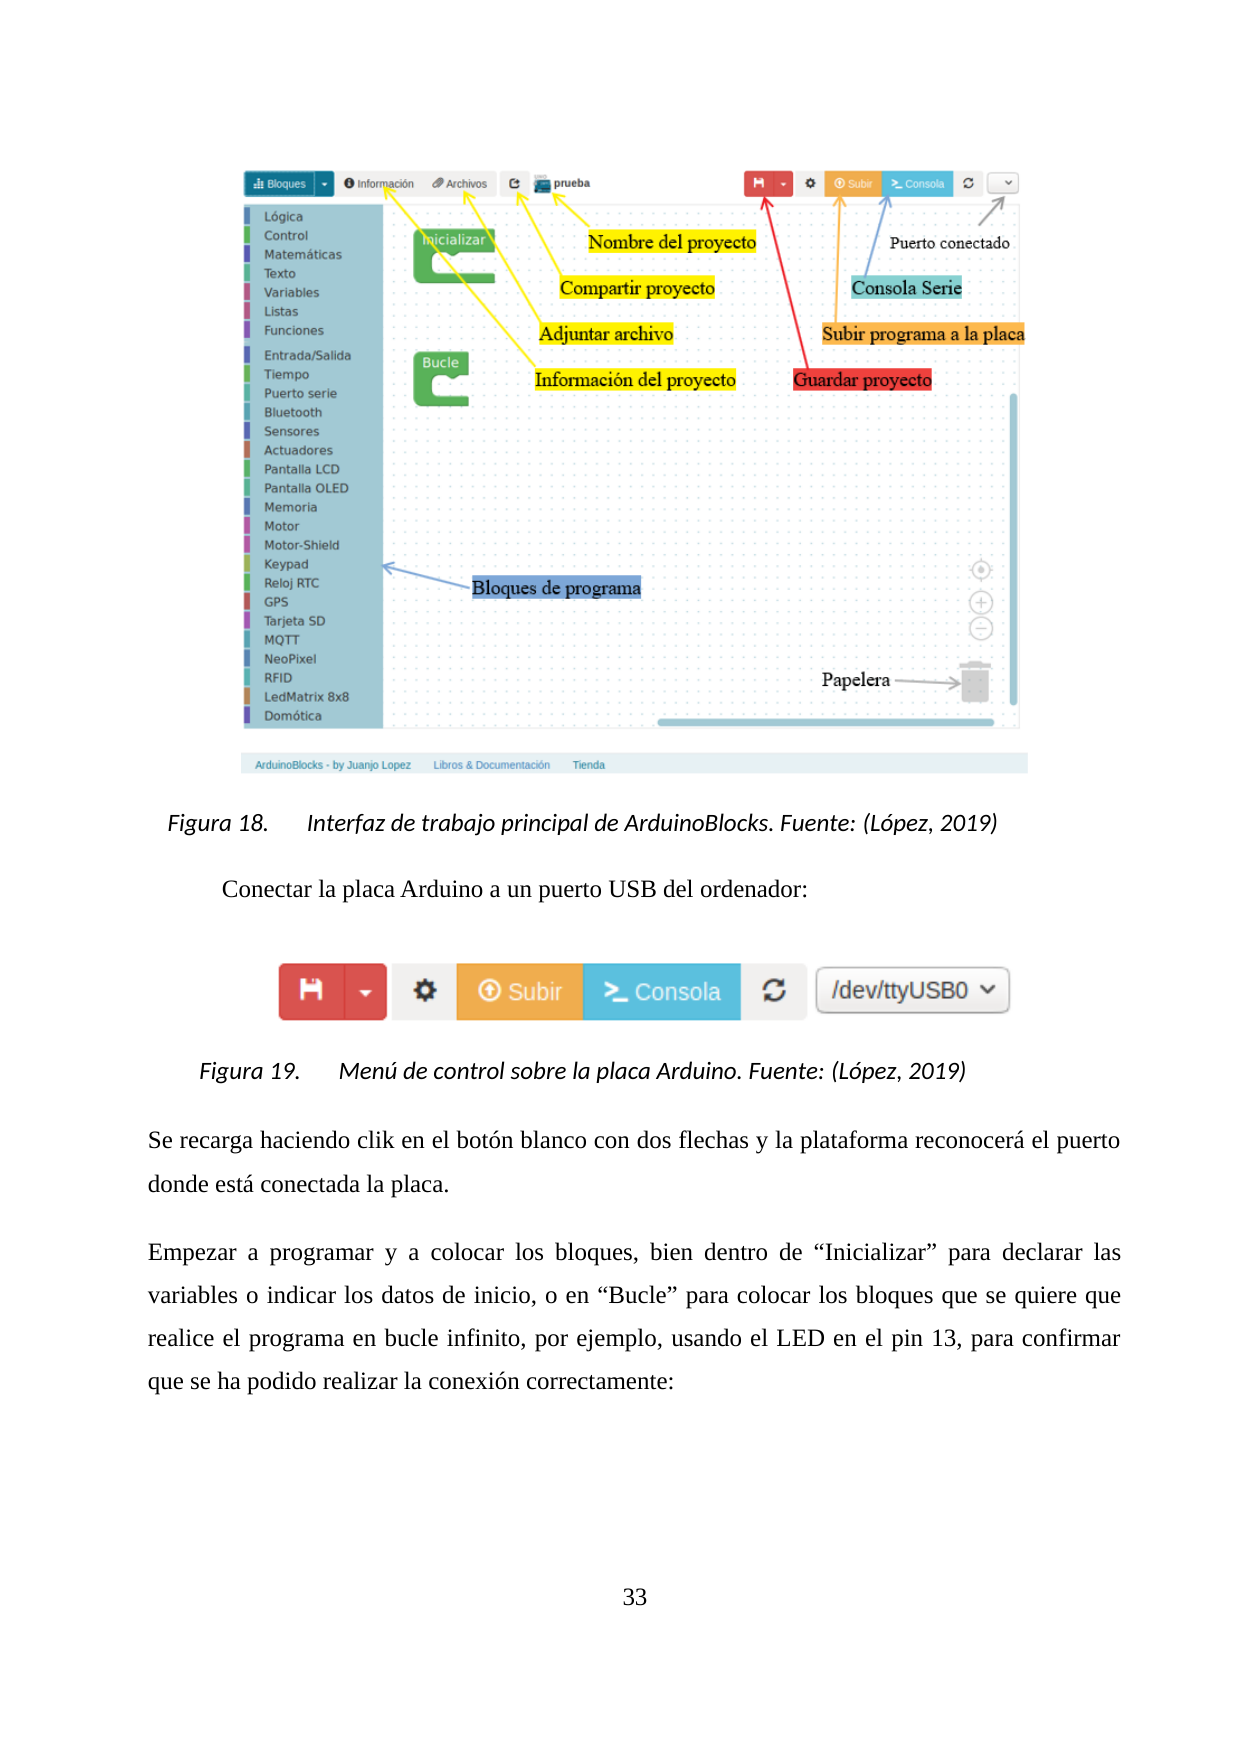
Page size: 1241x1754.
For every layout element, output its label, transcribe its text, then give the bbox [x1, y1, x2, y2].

picture [241, 960, 1029, 1027]
text Interfaz de trabajo principal de ArduinoBlocks. Fuente: [148, 807, 1122, 838]
text Menú de control sobre la placa Arduino. Fuente: [148, 1055, 1122, 1085]
picture [241, 159, 1029, 779]
text Se recarga haciendo clik en el botón blanco con dos flechas y la plataforma reconocerá el puerto donde está conectada la placa. [148, 1126, 1122, 1197]
text Conectar la placa Arduino a un puerto USB del ordenador: [148, 874, 1122, 903]
text Empezar a programar y a colocar los bloques, bien dentro de “Inicializar” para declarar las variables o indicar los datos de inicio, o en “Bucle” para colocar los bloques que se quiere que realice el programa en bucle infinito, por ejemplo, usando el LED en el pin 13, para confirmar que se ha podido realizar la conexión correctamente: [148, 1237, 1122, 1395]
